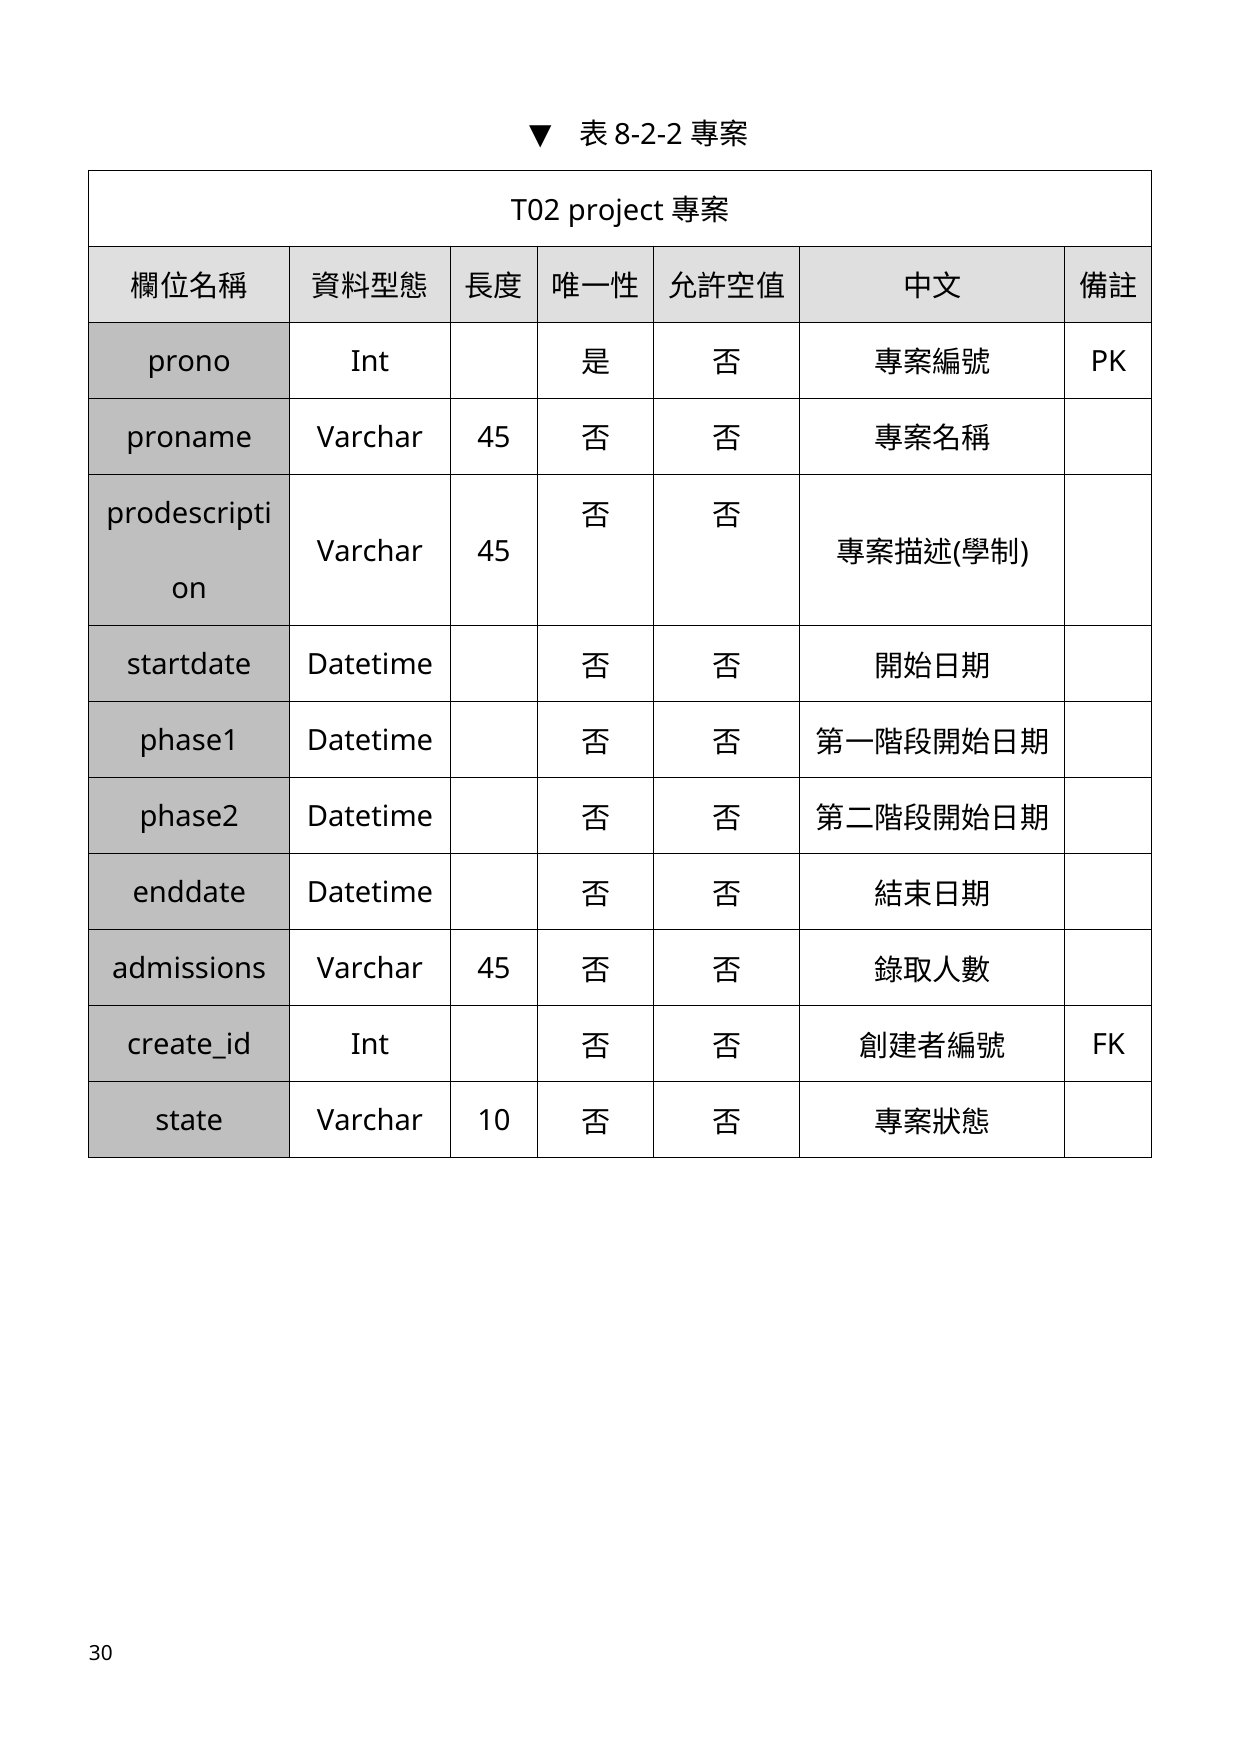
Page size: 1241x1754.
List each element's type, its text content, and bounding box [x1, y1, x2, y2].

table_cell [451, 323, 537, 398]
table_cell 中文 [800, 247, 1064, 322]
table_cell [1065, 854, 1151, 929]
table_cell 第二階段開始日期 [800, 778, 1064, 853]
table_cell 創建者編號 [800, 1006, 1064, 1081]
table_cell phase2 [89, 778, 289, 853]
table_cell [1065, 475, 1151, 625]
table_cell startdate [89, 626, 289, 701]
table_cell 否 [538, 854, 653, 929]
table_cell 專案狀態 [800, 1082, 1064, 1157]
table_cell admissions [89, 930, 289, 1005]
table_cell [1065, 626, 1151, 701]
table_cell 允許空值 [654, 247, 799, 322]
table_cell 第一階段開始日期 [800, 702, 1064, 777]
table_cell 45 [451, 930, 537, 1005]
table_cell prono [89, 323, 289, 398]
table_cell PK [1065, 323, 1151, 398]
table_cell 否 [654, 778, 799, 853]
table_cell [1065, 930, 1151, 1005]
table_cell [1065, 399, 1151, 474]
table_cell 備註 [1065, 247, 1151, 322]
table_cell 否 [538, 626, 653, 701]
table_cell [451, 702, 537, 777]
list 表8-2-2 專案 [126, 94, 1152, 169]
table_cell 唯一性 [538, 247, 653, 322]
table_cell [451, 778, 537, 853]
table_cell Int [290, 1006, 450, 1081]
table_cell [451, 1006, 537, 1081]
table_cell 否 [654, 1082, 799, 1157]
table_cell Varchar [290, 399, 450, 474]
table_cell [451, 626, 537, 701]
table_cell 45 [451, 475, 537, 625]
table_cell 專案描述(學制) [800, 475, 1064, 625]
table_cell [1065, 702, 1151, 777]
table_cell 否 [654, 1006, 799, 1081]
table_cell 否 [654, 323, 799, 398]
table_cell 否 [538, 702, 653, 777]
table_cell 否 [654, 854, 799, 929]
table_cell [451, 854, 537, 929]
table_cell 否 [538, 930, 653, 1005]
table_cell 否 [654, 626, 799, 701]
table_cell Datetime [290, 778, 450, 853]
table_cell create_id [89, 1006, 289, 1081]
table_cell 10 [451, 1082, 537, 1157]
table_cell FK [1065, 1006, 1151, 1081]
table_cell Datetime [290, 626, 450, 701]
table_cell Varchar [290, 475, 450, 625]
table_cell proname [89, 399, 289, 474]
table_cell Varchar [290, 1082, 450, 1157]
table_cell enddate [89, 854, 289, 929]
table_cell 是 [538, 323, 653, 398]
table_cell 45 [451, 399, 537, 474]
table_cell 否 [654, 475, 799, 625]
table_header T02 project 專案 [89, 171, 1151, 246]
table_cell 否 [654, 399, 799, 474]
table_cell 欄位名稱 [89, 247, 289, 322]
table_cell [1065, 778, 1151, 853]
table_cell Int [290, 323, 450, 398]
table_cell [1065, 1082, 1151, 1157]
table_cell 否 [538, 475, 653, 625]
table_cell 錄取人數 [800, 930, 1064, 1005]
table_cell 否 [538, 1082, 653, 1157]
table_cell 專案編號 [800, 323, 1064, 398]
table_cell Datetime [290, 702, 450, 777]
table_cell 專案名稱 [800, 399, 1064, 474]
table_cell 否 [538, 399, 653, 474]
table_cell 結束日期 [800, 854, 1064, 929]
table_cell 否 [538, 1006, 653, 1081]
table_cell 長度 [451, 247, 537, 322]
table_cell Datetime [290, 854, 450, 929]
table_cell prodescription [89, 475, 289, 625]
table_cell 否 [538, 778, 653, 853]
table_cell 資料型態 [290, 247, 450, 322]
table_cell 否 [654, 930, 799, 1005]
table_cell 否 [654, 702, 799, 777]
table_cell 開始日期 [800, 626, 1064, 701]
table_cell state [89, 1082, 289, 1157]
table_cell Varchar [290, 930, 450, 1005]
table_cell phase1 [89, 702, 289, 777]
